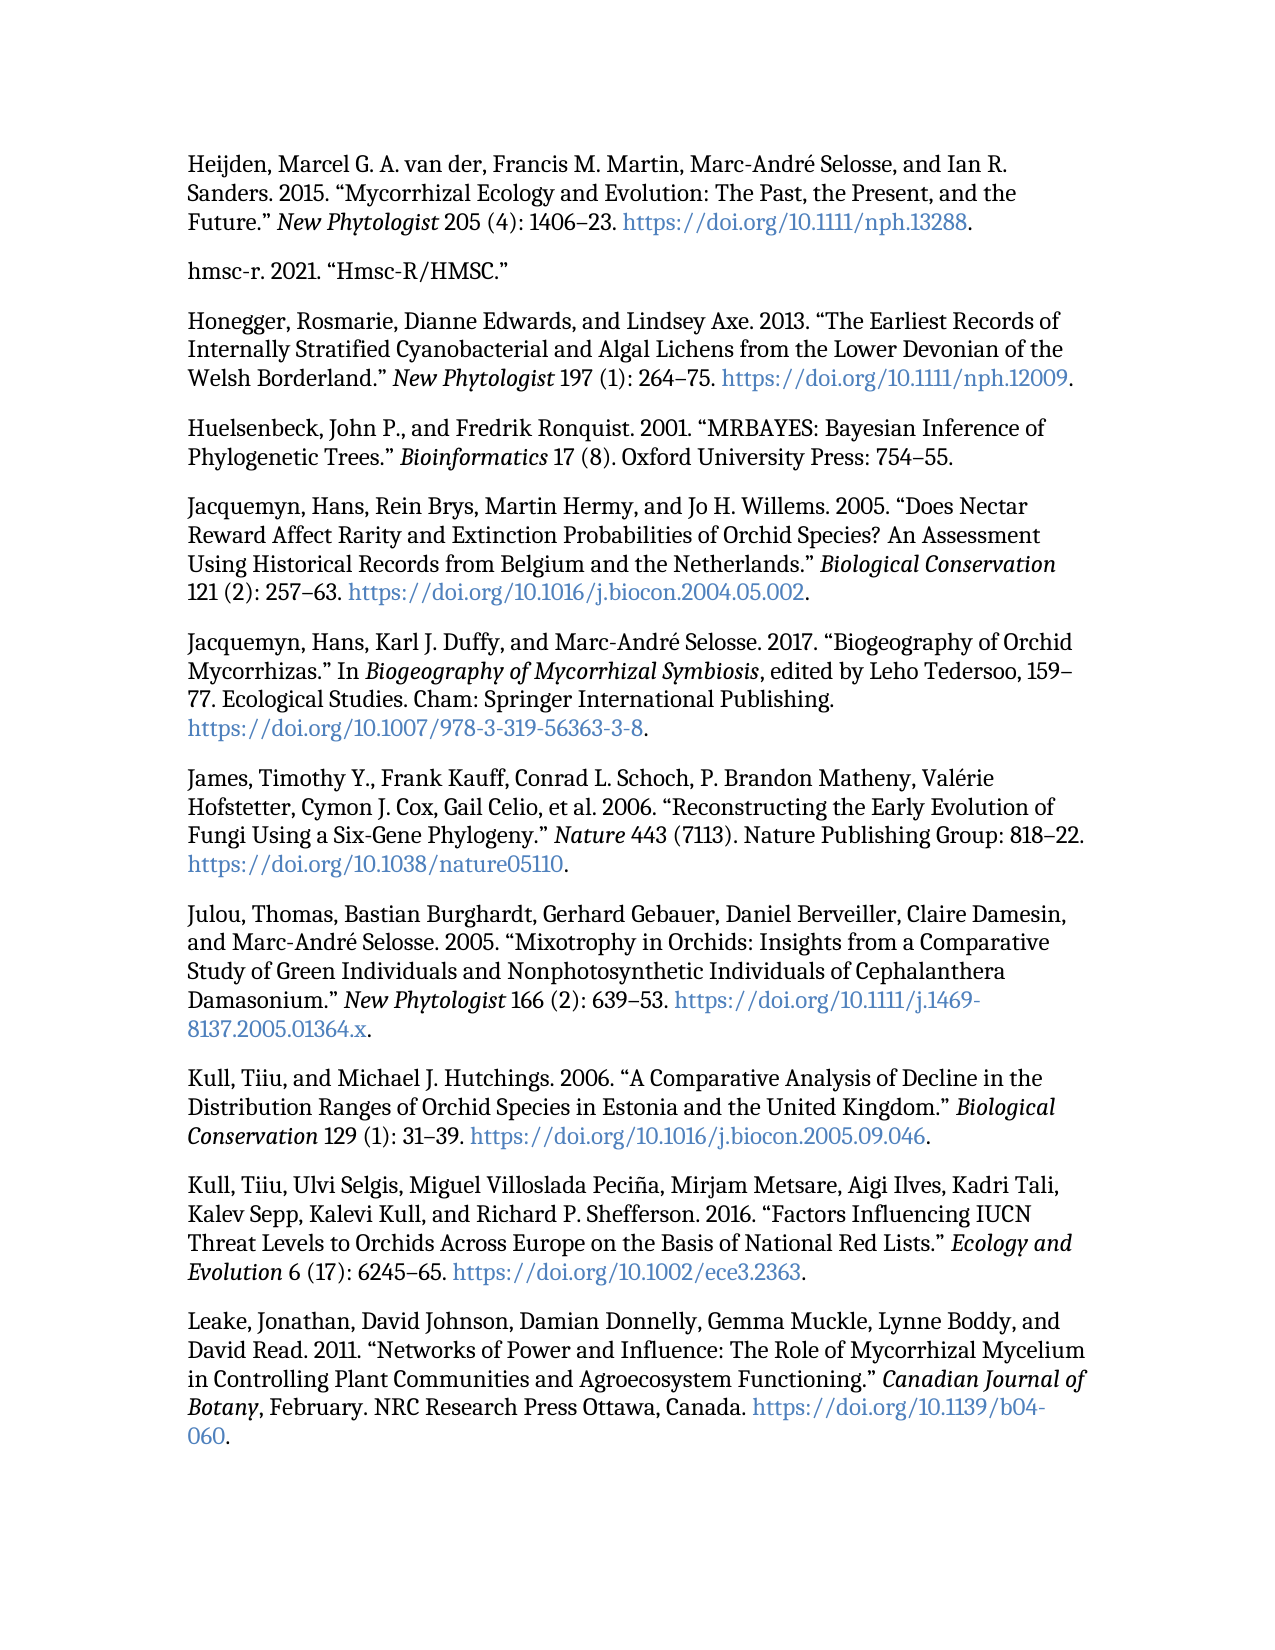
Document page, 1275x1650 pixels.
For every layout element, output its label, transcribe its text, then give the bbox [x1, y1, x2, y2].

text Kull, Tiiu, and Michael J. Hutchings. 2006. “A Comparative Analysis of Decline in the Distribution Ranges of Orchid Species in Estonia and the United Kingdom.” Biological Conservation 129 (1): 31–39. https://doi.org/10.1016/j.biocon.2005.09.046. [187, 1064, 1087, 1150]
text Kull, Tiiu, Ulvi Selgis, Miguel Villoslada Peciña, Mirjam Metsare, Aigi Ilves, Kadri Tali, Kalev Sepp, Kalevi Kull, and Richard P. Shefferson. 2016. “Factors Influencing IUCN Threat Levels to Orchids Across Europe on the Basis of National Red Lists.” Ecology and Evolution 6 (17): 6245–65. https://doi.org/10.1002/ece3.2363. [187, 1171, 1087, 1286]
text Huelsenbeck, John P., and Fredrik Ronquist. 2001. “MRBAYES: Bayesian Inference of Phylogenetic Trees.” Bioinformatics 17 (8). Oxford University Press: 754–55. [187, 414, 1087, 471]
text Jacquemyn, Hans, Karl J. Duffy, and Marc-André Selosse. 2017. “Biogeography of Orchid Mycorrhizas.” In Biogeography of Mycorrhizal Symbiosis, edited by Leho Tedersoo, 159–77. Ecological Studies. Cham: Springer International Publishing. https://doi.org/10.1007/978-3-319-56363-3-8. [187, 628, 1087, 743]
text James, Timothy Y., Frank Kauff, Conrad L. Schoch, P. Brandon Matheny, Valérie Hofstetter, Cymon J. Cox, Gail Celio, et al. 2006. “Reconstructing the Early Evolution of Fungi Using a Six-Gene Phylogeny.” Nature 443 (7113). Nature Publishing Group: 818–22. https://doi.org/10.1038/nature05110. [187, 764, 1087, 879]
text Jacquemyn, Hans, Rein Brys, Martin Hermy, and Jo H. Willems. 2005. “Does Nectar Reward Affect Rarity and Extinction Probabilities of Orchid Species? An Assessment Using Historical Records from Belgium and the Netherlands.” Biological Conservation 121 (2): 257–63. https://doi.org/10.1016/j.biocon.2004.05.002. [187, 492, 1087, 607]
text Heijden, Marcel G. A. van der, Francis M. Martin, Marc-André Selosse, and Ian R. Sanders. 2015. “Mycorrhizal Ecology and Evolution: The Past, the Present, and the Future.” New Phytologist 205 (4): 1406–23. https://doi.org/10.1111/nph.13288. [187, 150, 1087, 236]
text Leake, Jonathan, David Johnson, Damian Donnelly, Gemma Muckle, Lynne Boddy, and David Read. 2011. “Networks of Power and Influence: The Role of Mycorrhizal Mycelium in Controlling Plant Communities and Agroecosystem Functioning.” Canadian Journal of Botany, February. NRC Research Press Ottawa, Canada. https://doi.org/10.1139/b04-060. [187, 1307, 1087, 1451]
text hmsc-r. 2021. “Hmsc-R/HMSC.” [187, 257, 1087, 286]
text Julou, Thomas, Bastian Burghardt, Gerhard Gebauer, Daniel Berveiller, Claire Damesin, and Marc-André Selosse. 2005. “Mixotrophy in Orchids: Insights from a Comparative Study of Green Individuals and Nonphotosynthetic Individuals of Cephalanthera Damasonium.” New Phytologist 166 (2): 639–53. https://doi.org/10.1111/j.1469-8137.2005.01364.x. [187, 899, 1087, 1043]
text Honegger, Rosmarie, Dianne Edwards, and Lindsey Axe. 2013. “The Earliest Records of Internally Stratified Cyanobacterial and Algal Lichens from the Lower Devonian of the Welsh Borderland.” New Phytologist 197 (1): 264–75. https://doi.org/10.1111/nph.12009. [187, 307, 1087, 393]
